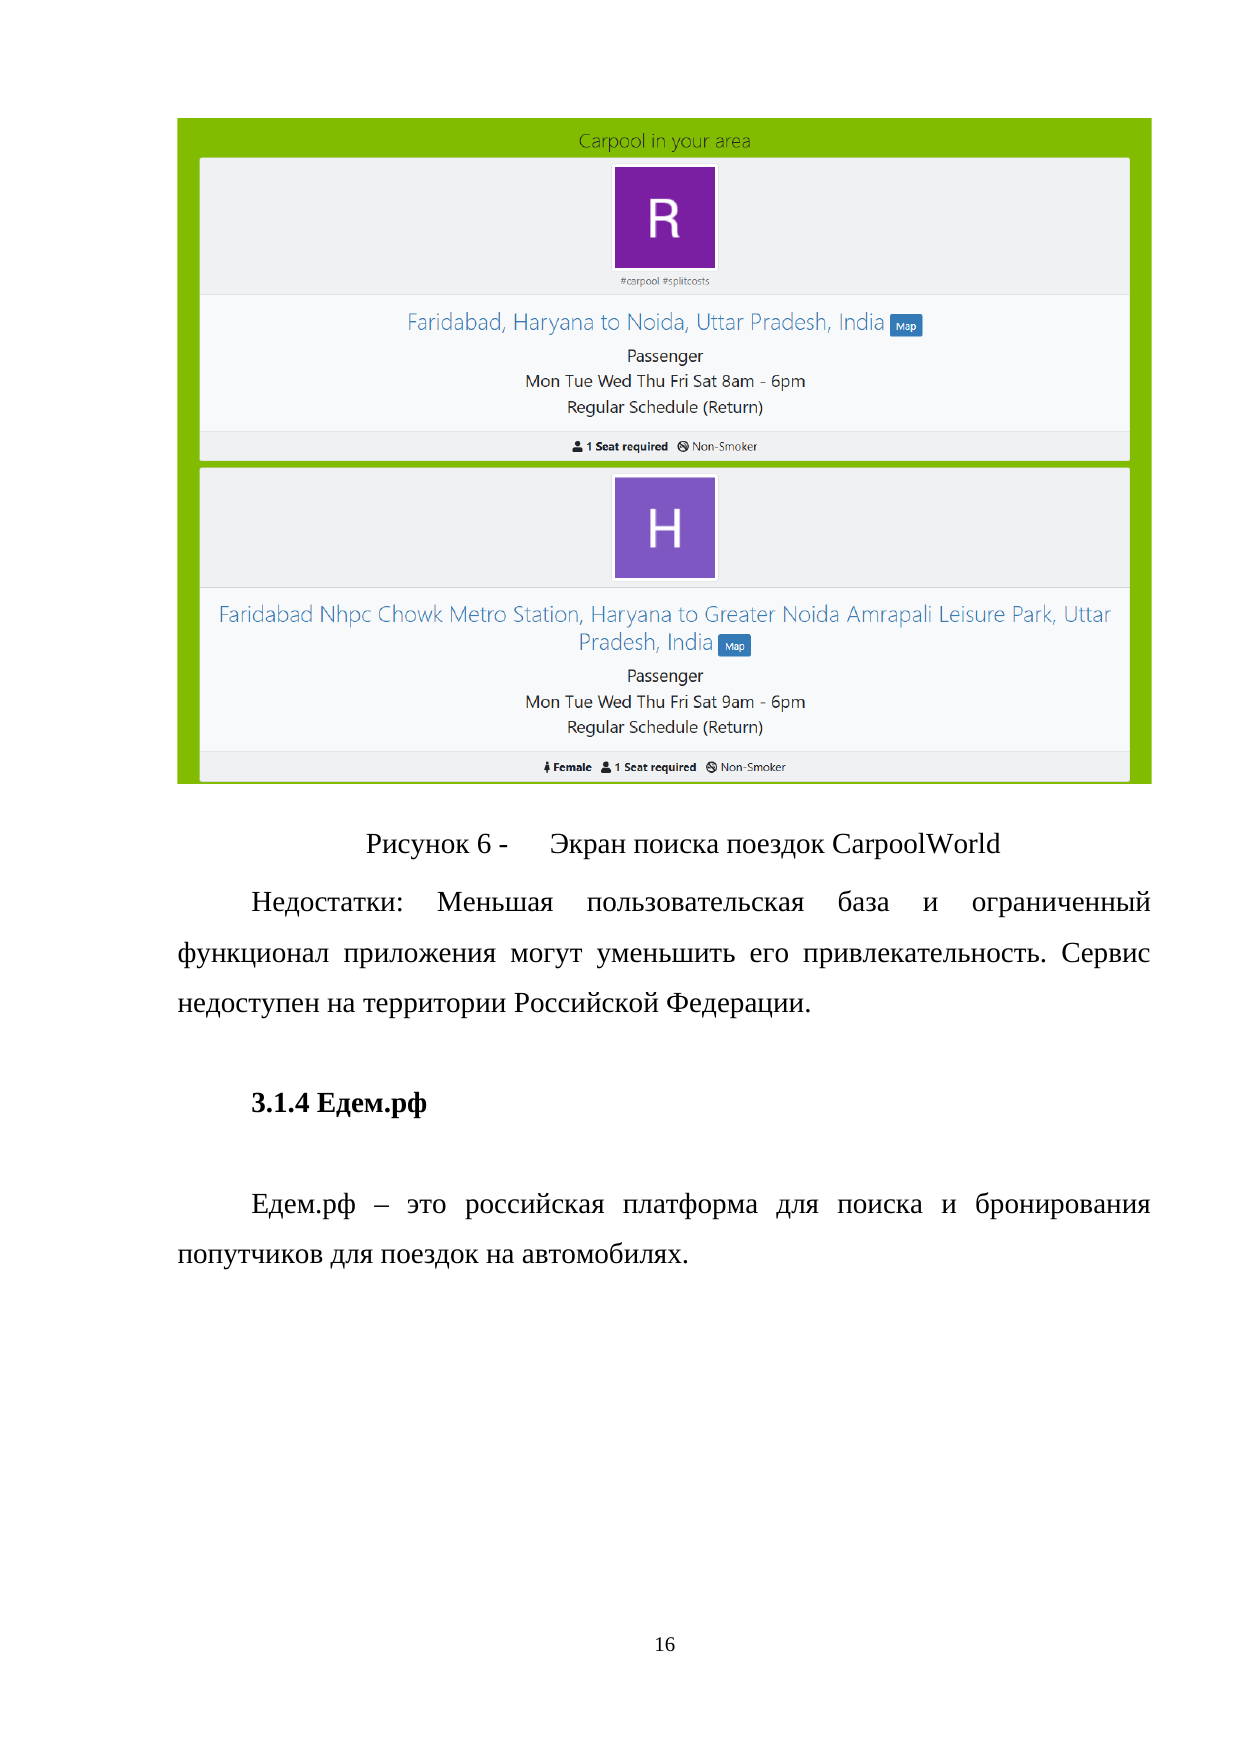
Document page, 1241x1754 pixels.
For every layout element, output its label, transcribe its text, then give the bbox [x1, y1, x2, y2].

text Едем.рф – это российская платформа для поиска и бронирования попутчиков для поездок на автомобилях. [177, 1186, 1152, 1270]
text Недостатки: Меньшая пользовательская база и ограниченный функционал приложения могут уменьшить его привлекательность. Сервис недоступен на территории Российской Федерации. [177, 884, 1152, 1018]
picture [177, 118, 1152, 784]
text Едем.рф [177, 1086, 1152, 1119]
text Экран поиска поездок CarpoolWorld [289, 826, 1152, 859]
